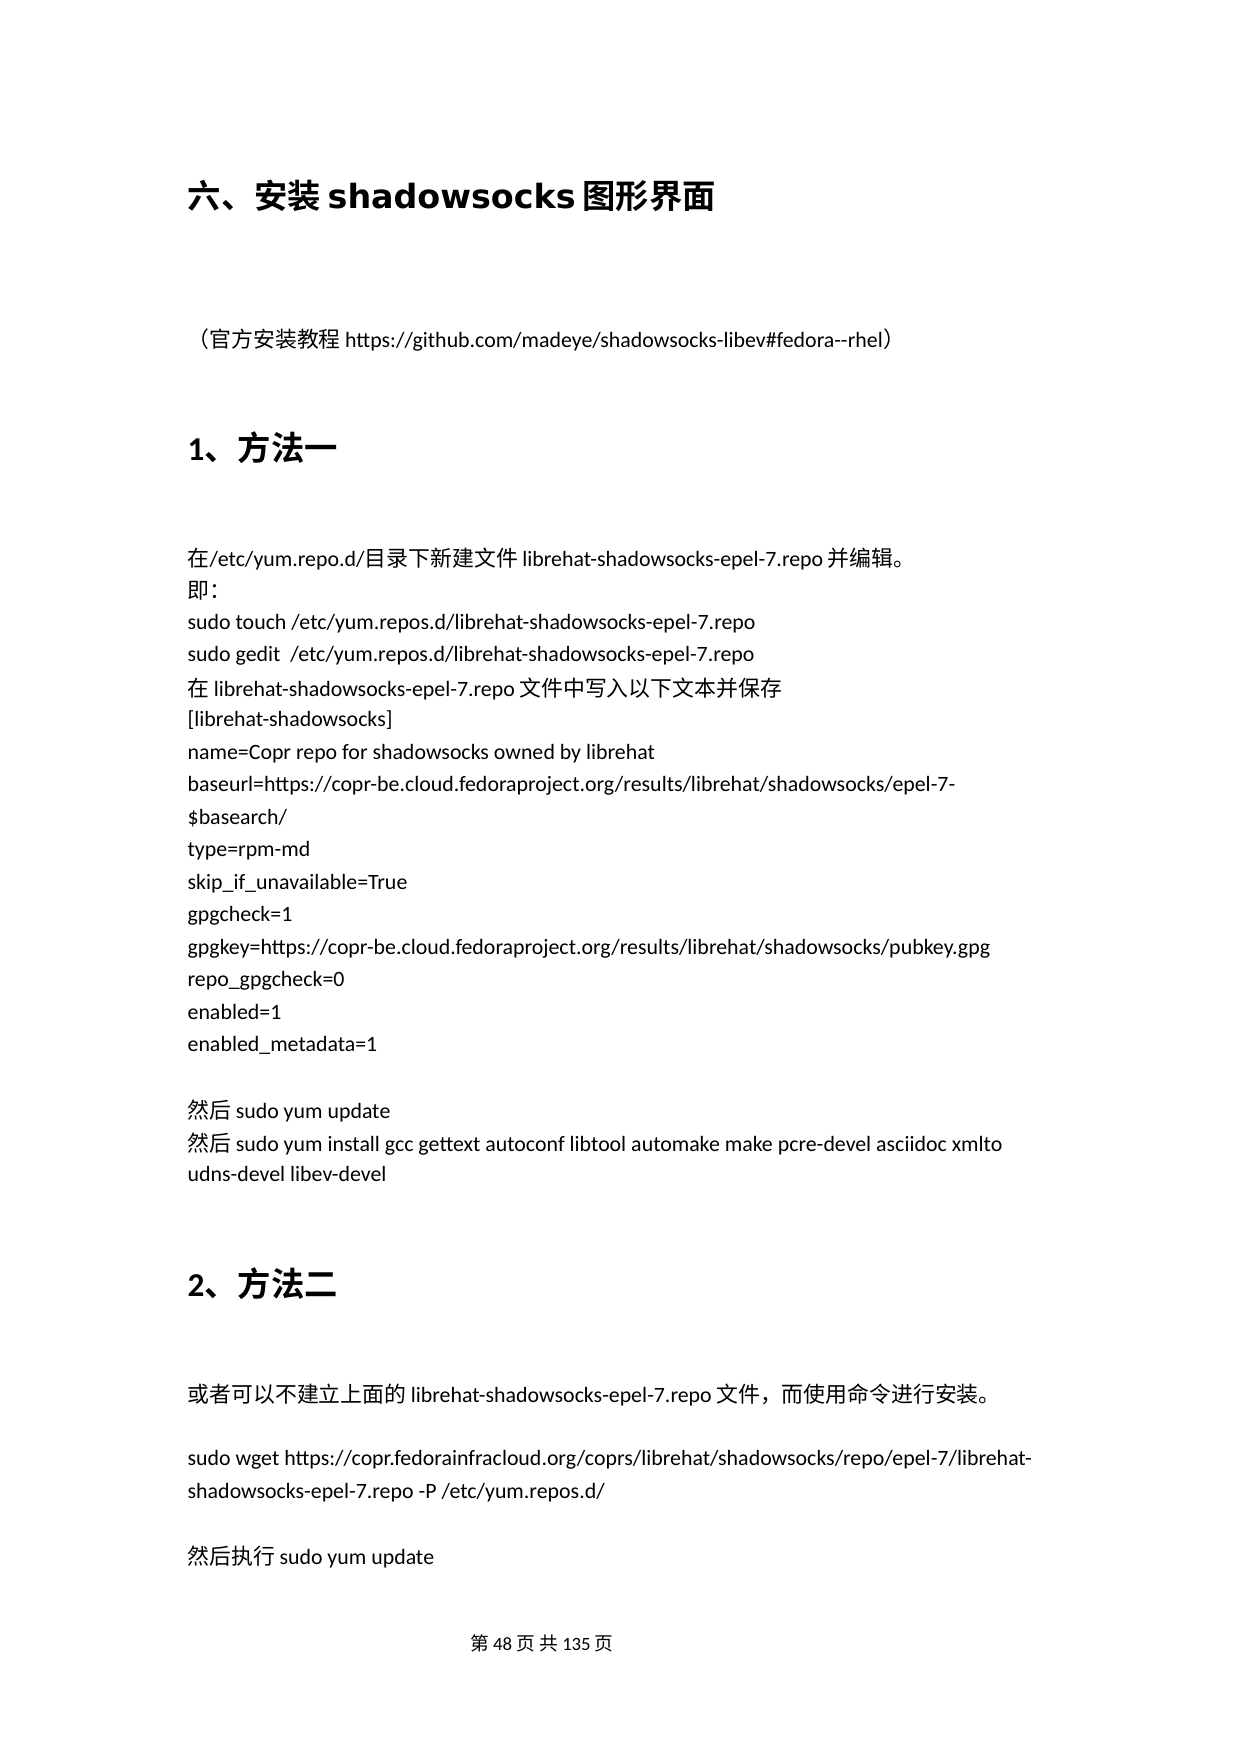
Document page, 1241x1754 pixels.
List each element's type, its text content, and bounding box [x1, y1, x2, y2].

text enabled=1 [187, 995, 1053, 1028]
text type=rpm-md [187, 833, 1053, 865]
text skip_if_unavailable=True [187, 865, 1053, 898]
text 或者可以不建立上面的librehat-shadowsocks-epel-7.repo文件，而使用命令进行安装。 [187, 1376, 1053, 1409]
text baseurl=https://copr-be.cloud.fedoraproject.org/results/librehat/shadowsocks/epel-7-$basearch/ [187, 768, 1053, 833]
text 然后执行sudo yum update [187, 1539, 1053, 1571]
text 在/etc/yum.repo.d/目录下新建文件librehat-shadowsocks-epel-7.repo并编辑。 [187, 540, 1053, 573]
text 即： [187, 573, 1053, 605]
text sudo touch /etc/yum.repos.d/librehat-shadowsocks-epel-7.repo [187, 605, 1053, 638]
text name=Copr repo for shadowsocks owned by librehat [187, 735, 1053, 768]
subtitle 2、方法二 [187, 1250, 1053, 1315]
text gpgkey=https://copr-be.cloud.fedoraproject.org/results/librehat/shadowsocks/pubkey.gpg [187, 930, 1053, 963]
subtitle 1、方法一 [187, 413, 1053, 478]
text 在librehat-shadowsocks-epel-7.repo文件中写入以下文本并保存 [187, 670, 1053, 703]
text 然后sudo yum install gcc gettext autoconf libtool automake make pcre-devel asciidoc xmlto udns-devel libev-devel [187, 1125, 1053, 1190]
text enabled_metadata=1 [187, 1028, 1053, 1060]
text sudo wget https://copr.fedorainfracloud.org/coprs/librehat/shadowsocks/repo/epel-7/librehat-shadowsocks-epel-7.repo -P /etc/yum.repos.d/ [187, 1441, 1053, 1506]
text （官方安装教程https://github.com/madeye/shadowsocks-libev#fedora--rhel） [187, 321, 1053, 354]
text [librehat-shadowsocks] [187, 703, 1053, 735]
text gpgcheck=1 [187, 898, 1053, 930]
text repo_gpgcheck=0 [187, 963, 1053, 995]
subtitle 六、安装shadowsocks图形界面 [187, 162, 1053, 227]
text sudo gedit /etc/yum.repos.d/librehat-shadowsocks-epel-7.repo [187, 638, 1053, 670]
text 然后sudo yum update [187, 1093, 1053, 1125]
